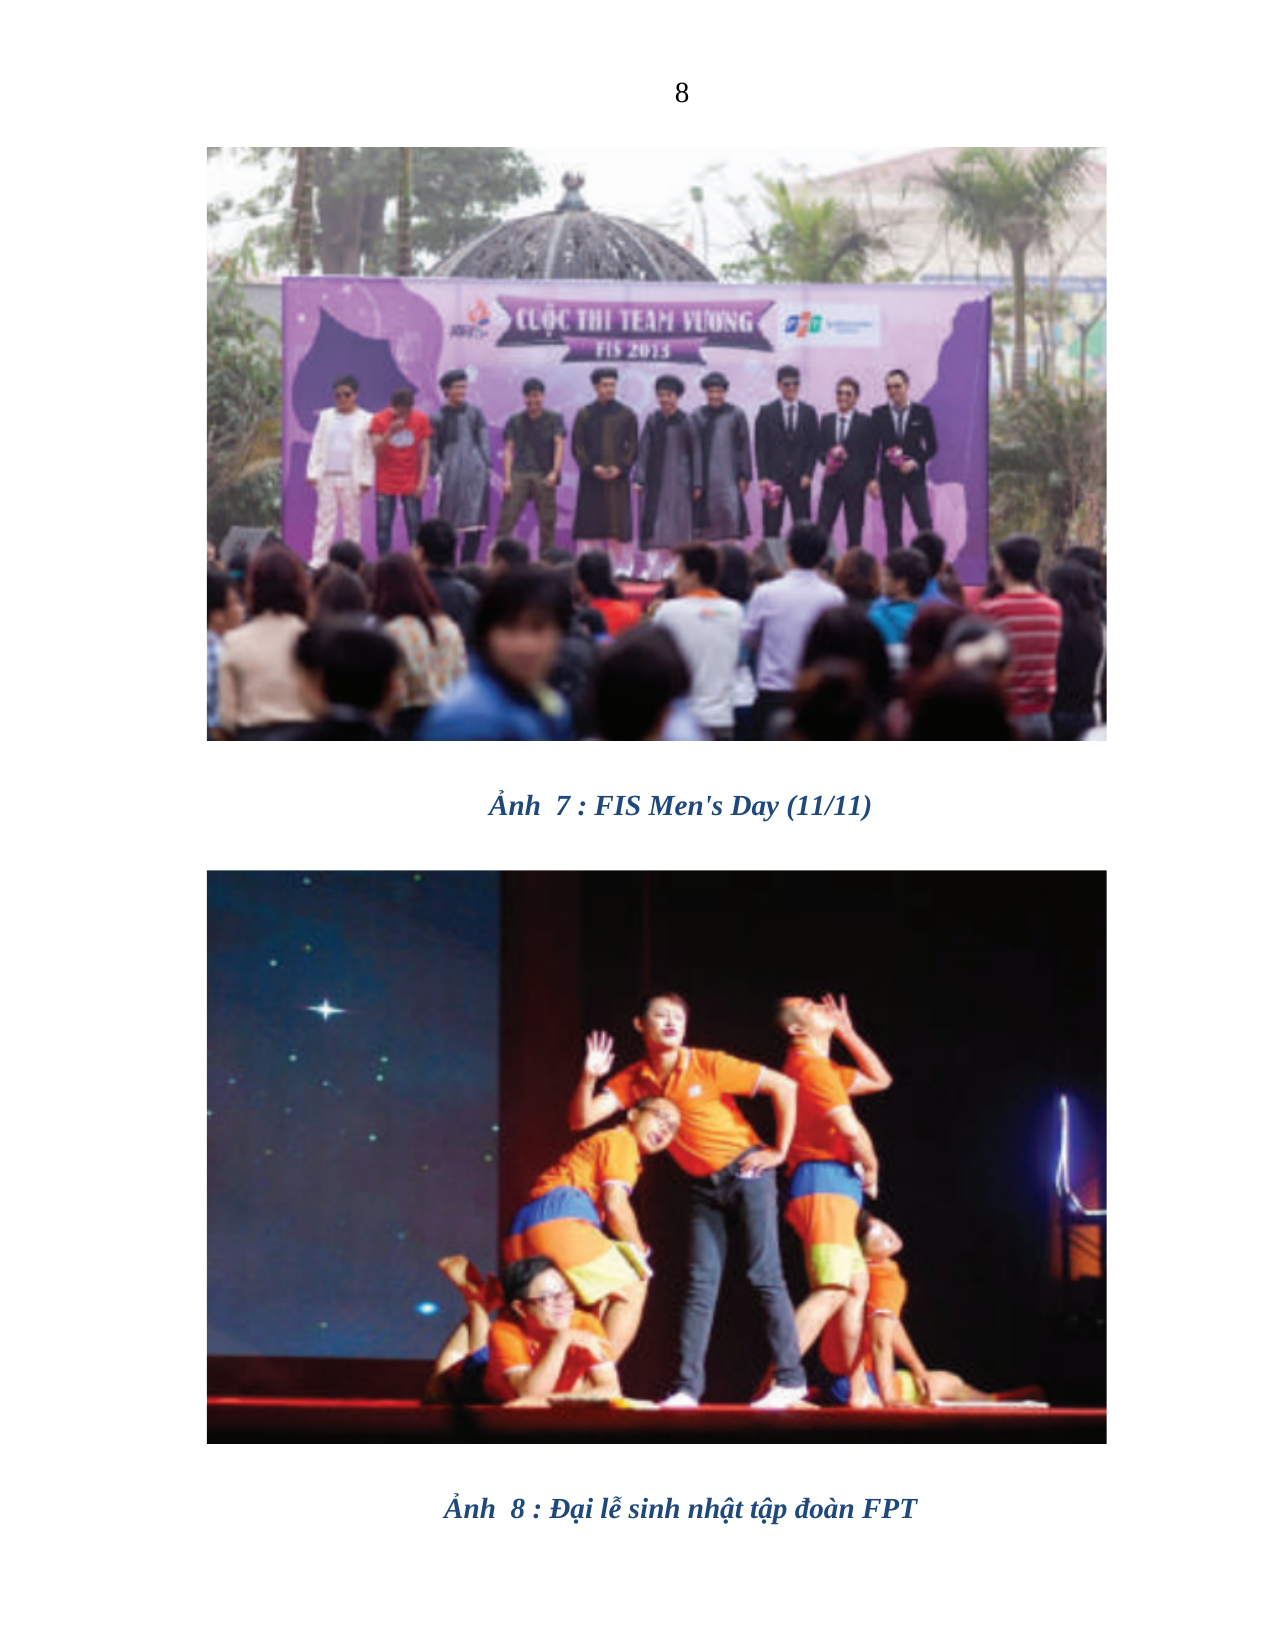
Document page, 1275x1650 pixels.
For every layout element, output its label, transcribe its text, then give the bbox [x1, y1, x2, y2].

picture [206, 870, 1107, 1444]
text Ảnh 7 : FIS Men's Day (11/11) [207, 788, 1157, 822]
picture [206, 147, 1107, 741]
text Ảnh 8 : Đại lễ sinh nhật tập đoàn FPT [207, 1491, 1157, 1525]
